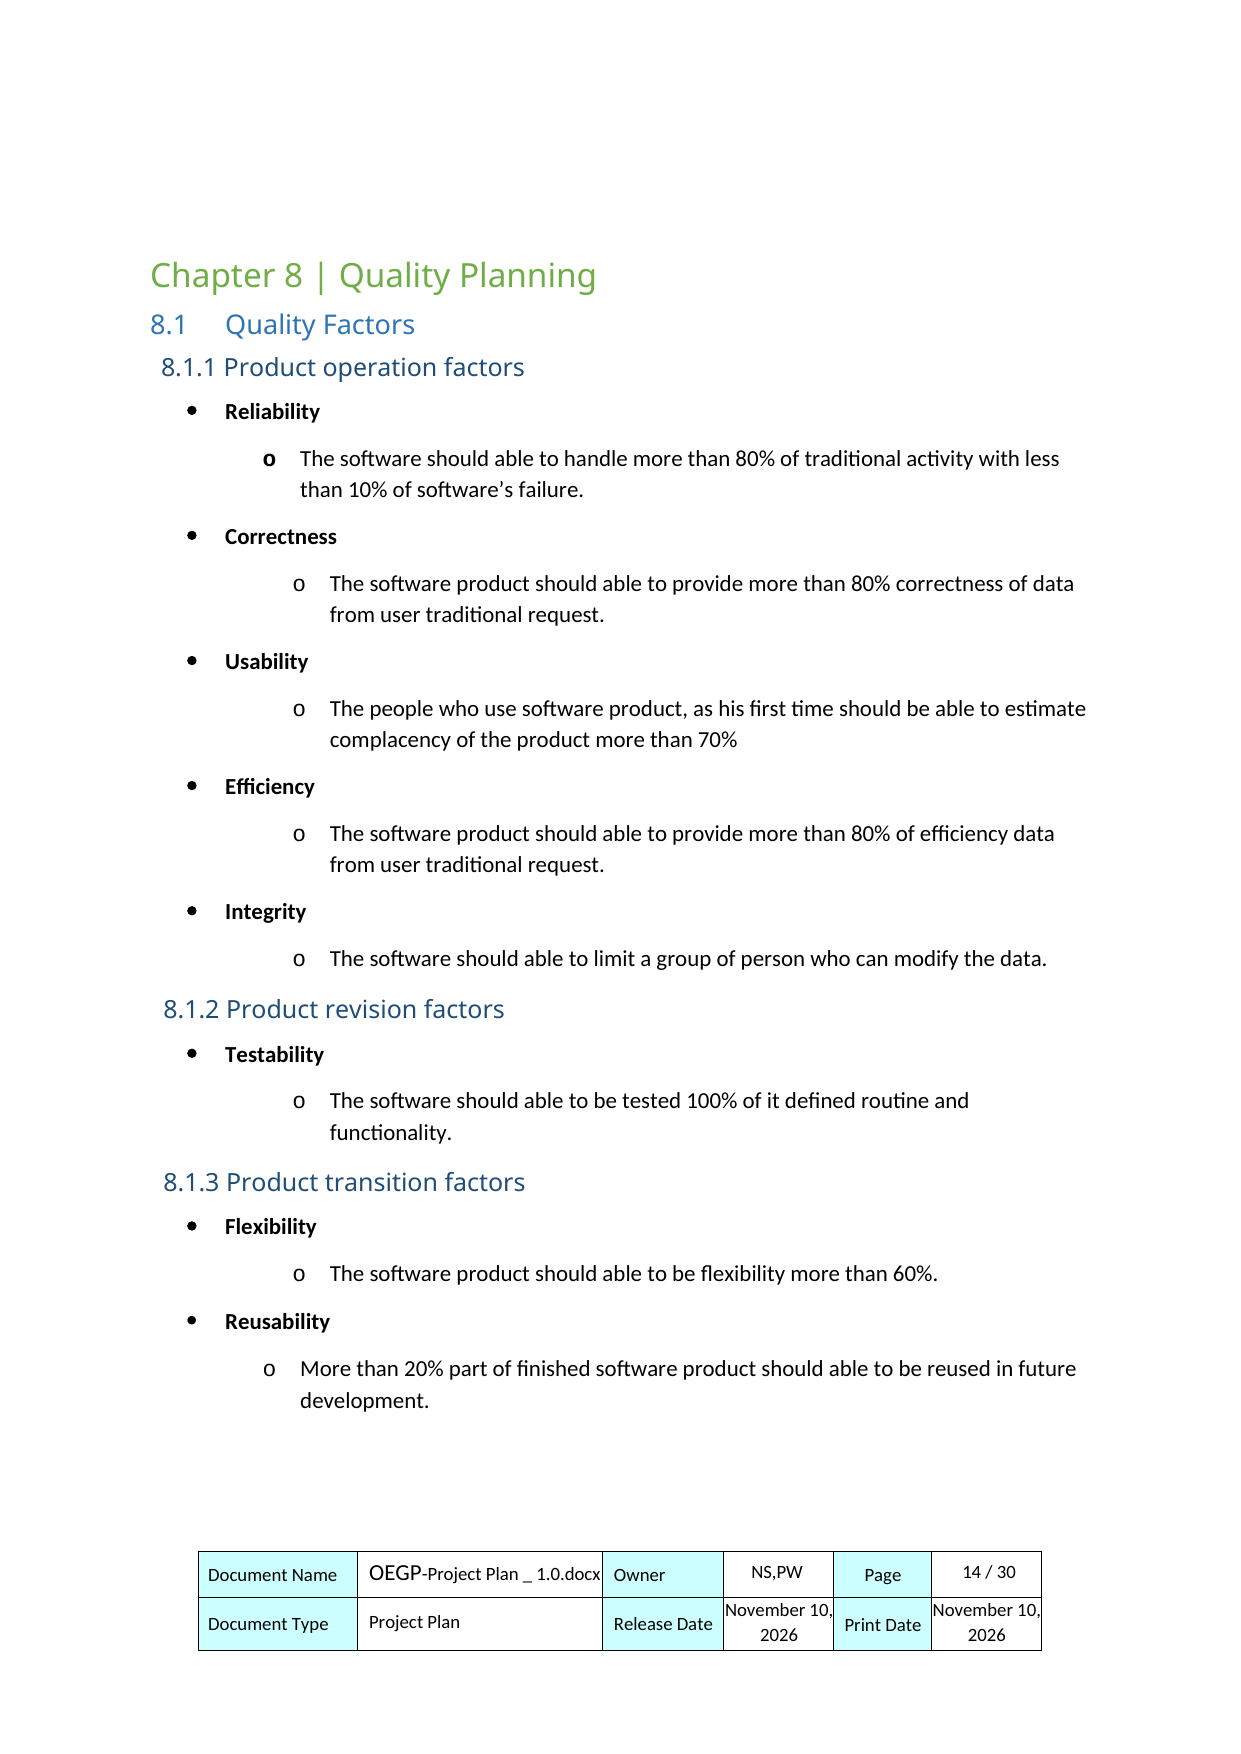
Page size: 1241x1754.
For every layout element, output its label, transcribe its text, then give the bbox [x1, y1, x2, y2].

list Flexibility [187, 1212, 1090, 1241]
list The software should able to limit a group of person who can modify the data. [292, 944, 1090, 973]
list The software product should able to be flexibility more than 60%. [292, 1259, 1090, 1288]
list The software product should able to provide more than 80% correctness of data from user traditional request. [292, 569, 1090, 628]
subtitle Quality Factors [150, 305, 1090, 342]
list The software should able to handle more than 80% of traditional activity with less than 10% of software’s failure. [262, 444, 1090, 503]
subtitle 8.1.1 Product operation factors [161, 349, 1090, 383]
list Reusability [187, 1307, 1090, 1336]
list Testability [187, 1040, 1090, 1068]
subtitle 8.1.3 Product transition factors [150, 1165, 1090, 1199]
subtitle Chapter 8 | Quality Planning [150, 252, 1090, 297]
list Usability [187, 647, 1090, 675]
list More than 20% part of finished software product should able to be reused in future development. [262, 1354, 1090, 1414]
list The software should able to be tested 100% of it defined routine and functionality. [292, 1087, 1090, 1146]
list The software product should able to provide more than 80% of efficiency data from user traditional request. [292, 819, 1090, 878]
list Efficiency [187, 772, 1090, 800]
list Reliability [187, 397, 1090, 425]
list The people who use software product, as his first time should be able to estimate complacency of the product more than 70% [292, 694, 1090, 753]
list Correctness [187, 522, 1090, 550]
subtitle 8.1.2 Product revision factors [150, 992, 1090, 1026]
list Integrity [187, 897, 1090, 925]
